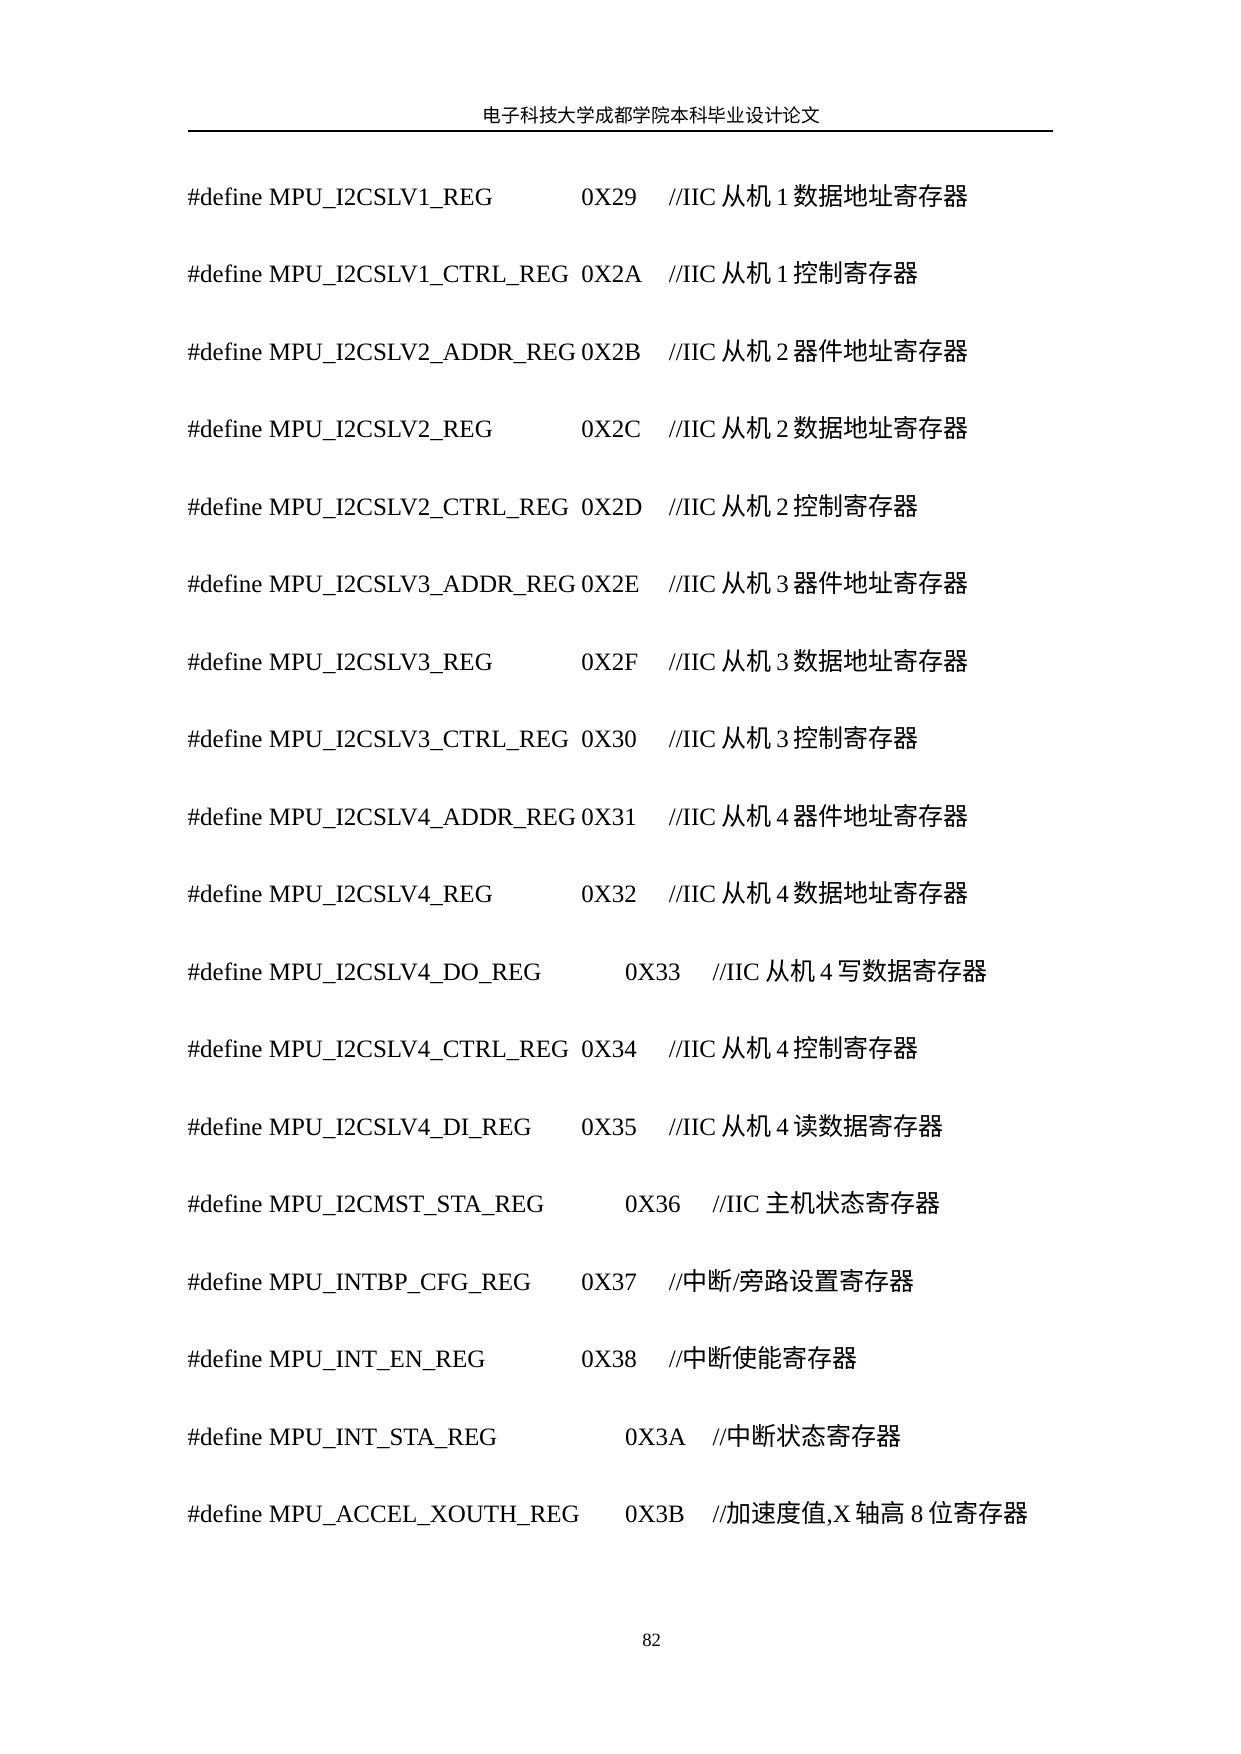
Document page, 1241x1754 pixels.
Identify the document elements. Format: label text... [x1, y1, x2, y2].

text #define MPU_I2CSLV3_ADDR_REG 0X2E //IIC从机3器件地址寄存器 [187, 549, 1053, 614]
text #define MPU_I2CSLV4_CTRL_REG 0X34 //IIC从机4控制寄存器 [187, 1014, 1053, 1079]
text #define MPU_I2CSLV4_ADDR_REG 0X31 //IIC从机4器件地址寄存器 [187, 782, 1053, 847]
text #define MPU_ACCEL_XOUTH_REG 0X3B //加速度值,X轴高8位寄存器 [187, 1479, 1053, 1544]
text #define MPU_INT_STA_REG 0X3A //中断状态寄存器 [187, 1402, 1053, 1467]
text #define MPU_I2CSLV4_DO_REG 0X33 //IIC从机4写数据寄存器 [187, 937, 1053, 1002]
text #define MPU_I2CSLV4_REG 0X32 //IIC从机4数据地址寄存器 [187, 859, 1053, 924]
text #define MPU_I2CSLV3_REG 0X2F //IIC从机3数据地址寄存器 [187, 627, 1053, 692]
text #define MPU_I2CSLV2_ADDR_REG 0X2B //IIC从机2器件地址寄存器 [187, 317, 1053, 382]
text #define MPU_I2CSLV1_REG 0X29 //IIC从机1数据地址寄存器 [187, 162, 1053, 227]
text #define MPU_I2CSLV3_CTRL_REG 0X30 //IIC从机3控制寄存器 [187, 704, 1053, 769]
text #define MPU_I2CSLV2_REG 0X2C //IIC从机2数据地址寄存器 [187, 394, 1053, 459]
text #define MPU_I2CMST_STA_REG 0X36 //IIC主机状态寄存器 [187, 1169, 1053, 1234]
text #define MPU_INT_EN_REG 0X38 //中断使能寄存器 [187, 1324, 1053, 1389]
text #define MPU_I2CSLV1_CTRL_REG 0X2A //IIC从机1控制寄存器 [187, 239, 1053, 304]
text #define MPU_I2CSLV4_DI_REG 0X35 //IIC从机4读数据寄存器 [187, 1092, 1053, 1157]
text #define MPU_INTBP_CFG_REG 0X37 //中断/旁路设置寄存器 [187, 1247, 1053, 1312]
text #define MPU_I2CSLV2_CTRL_REG 0X2D //IIC从机2控制寄存器 [187, 472, 1053, 537]
